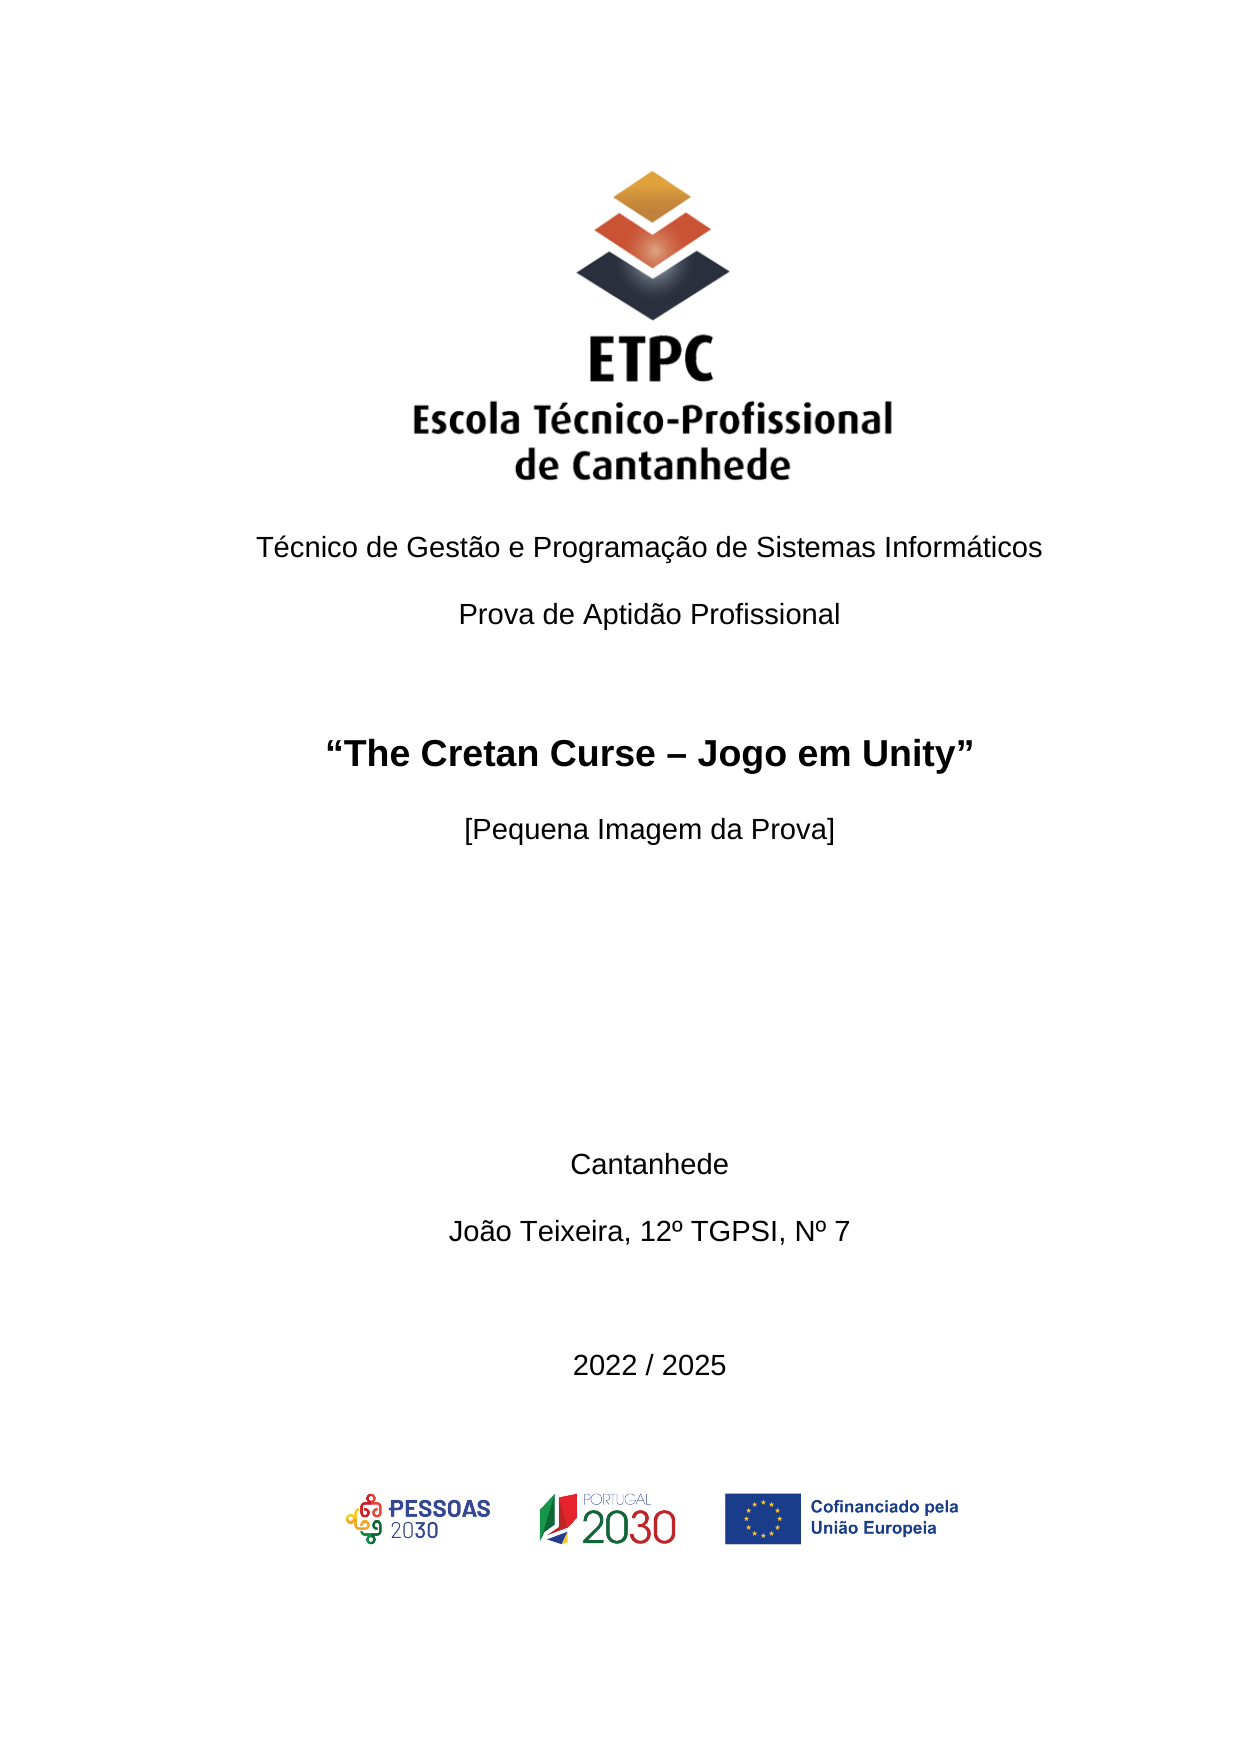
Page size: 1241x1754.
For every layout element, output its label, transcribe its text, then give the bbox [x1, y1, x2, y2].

text “The Cretan Curse – Jogo em Unity” [207, 731, 1092, 774]
text 2022 / 2025 [207, 1348, 1092, 1381]
text [Pequena Imagem da Prova] [207, 812, 1092, 846]
picture [380, 147, 919, 500]
text João Teixeira, 12º TGPSI, Nº 7 [207, 1214, 1092, 1247]
text Prova de Aptidão Profissional [207, 597, 1092, 630]
picture [323, 1481, 977, 1562]
text Técnico de Gestão e Programação de Sistemas Informáticos [207, 530, 1092, 563]
text Cantanhede [207, 1147, 1092, 1181]
